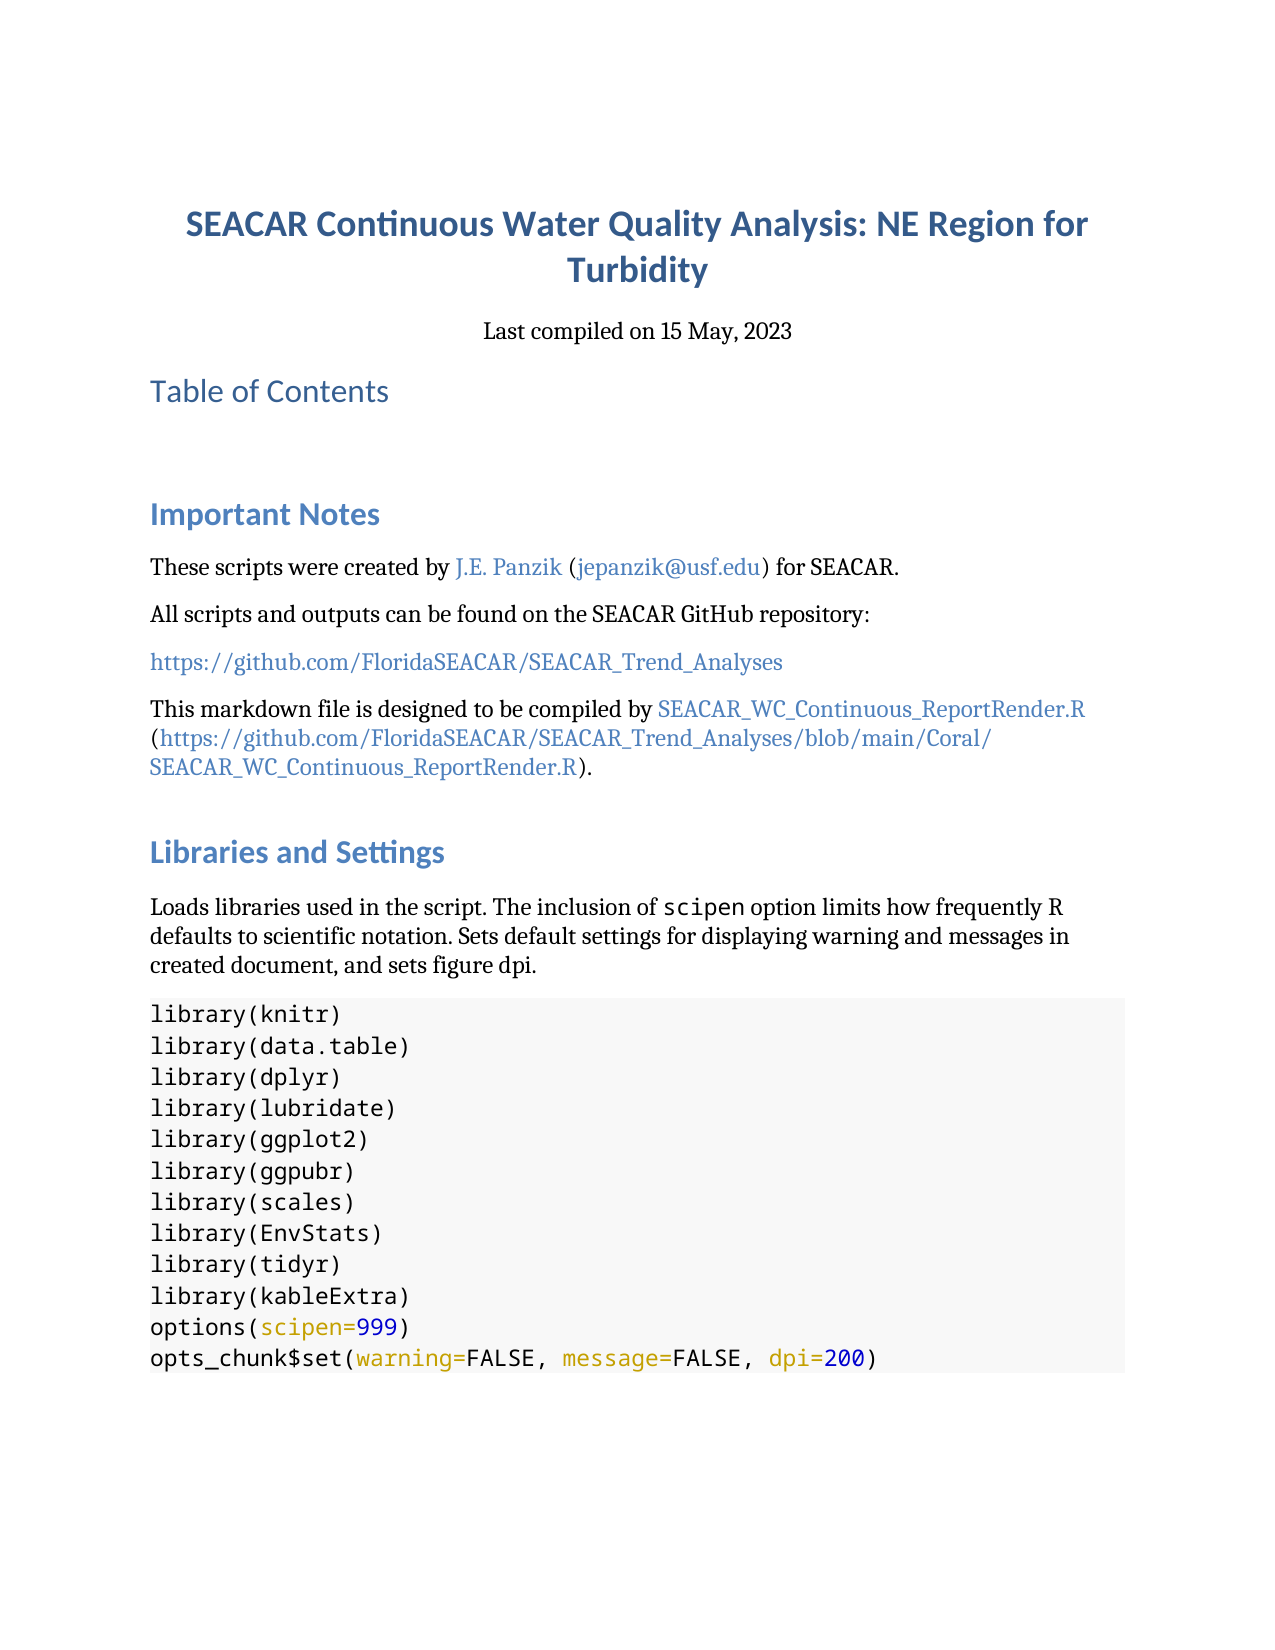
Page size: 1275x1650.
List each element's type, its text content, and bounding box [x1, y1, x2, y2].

title SEACAR Continuous Water Quality Analysis: NE Region for Turbidity [150, 200, 1125, 292]
text These scripts were created by J.E. Panzik (jepanzik@usf.edu) for SEACAR. [150, 553, 1125, 581]
text Loads libraries used in the script. The inclusion of scipen option limits how frequently R defaults to scientific notation. Sets default settings for displaying warning and messages in created document, and sets figure dpi. [150, 891, 1125, 979]
text https://github.com/FloridaSEACAR/SEACAR_Trend_Analyses [150, 648, 1125, 676]
subtitle Important Notes [150, 493, 1125, 534]
text This markdown file is designed to be compiled by SEACAR_WC_Continuous_ReportRender.R (https://github.com/FloridaSEACAR/SEACAR_Trend_Analyses/blob/main/Coral/SEACAR_WC_Continuous_ReportRender.R). [150, 695, 1125, 781]
subtitle Libraries and Settings [150, 831, 1125, 872]
text library(knitr) library(data.table) library(dplyr) library(lubridate) library(ggplot2) library(ggpubr) library(scales) library(EnvStats) library(tidyr) library(kableExtra) options(scipen=999) opts_chunk$set(warning=FALSE, message=FALSE, dpi=200) [150, 998, 1125, 1373]
text Last compiled on 15 May, 2023 [150, 317, 1125, 345]
text All scripts and outputs can be found on the SEACAR GitHub repository: [150, 600, 1125, 629]
